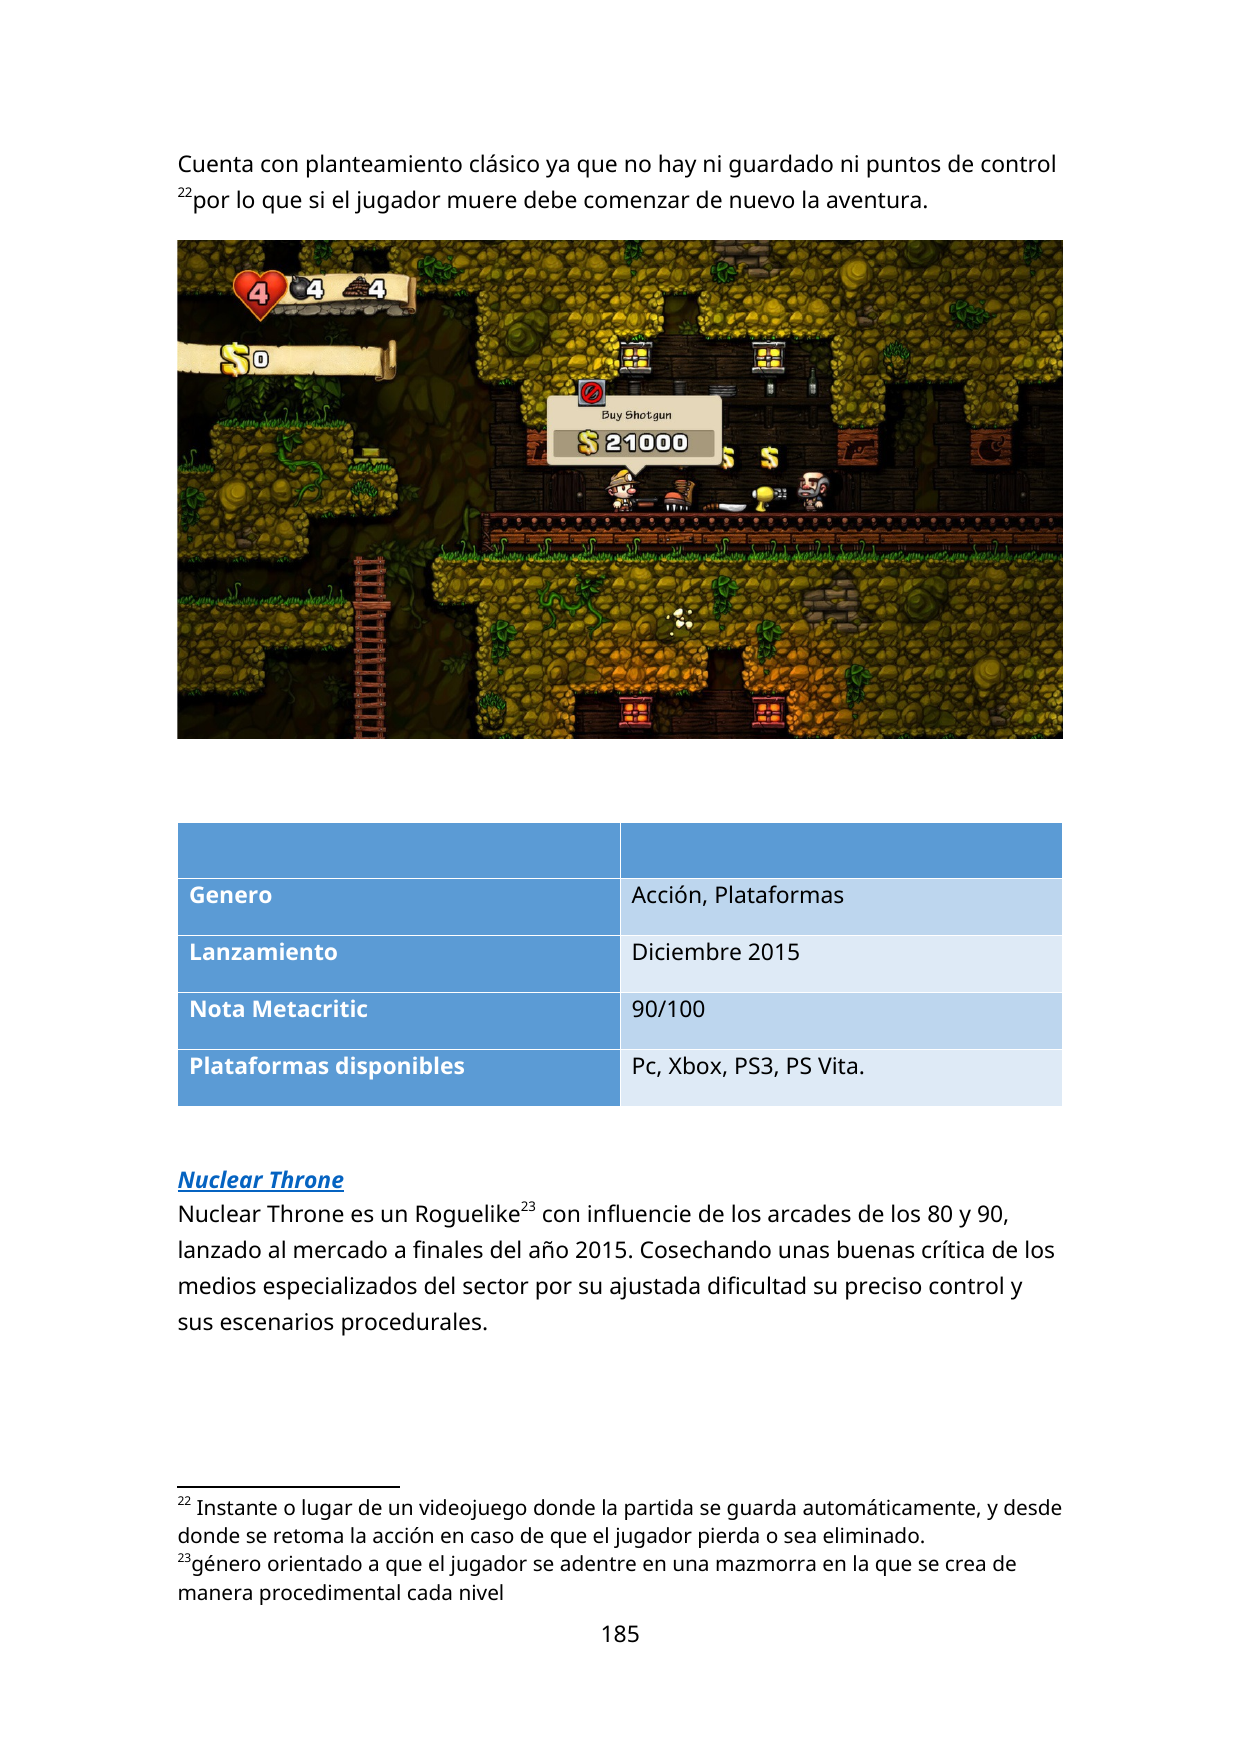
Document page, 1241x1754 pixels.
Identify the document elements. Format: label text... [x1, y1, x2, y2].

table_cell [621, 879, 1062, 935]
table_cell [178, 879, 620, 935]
subtitle Nuclear Throne [177, 1164, 1063, 1195]
text Nuclear Throne es un Roguelike con influencie de los arcades de los 80 y 90, lanzado al mercado a finales del año 2015. Cosechando unas buenas crítica de los medios especializados del sector por su ajustada dificultad su preciso control y sus escenarios procedurales. [177, 1198, 1063, 1337]
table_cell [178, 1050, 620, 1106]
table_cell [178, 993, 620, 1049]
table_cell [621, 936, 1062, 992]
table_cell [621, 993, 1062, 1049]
picture [177, 240, 1063, 739]
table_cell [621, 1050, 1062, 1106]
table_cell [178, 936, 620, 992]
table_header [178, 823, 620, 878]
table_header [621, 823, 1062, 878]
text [177, 148, 1063, 215]
